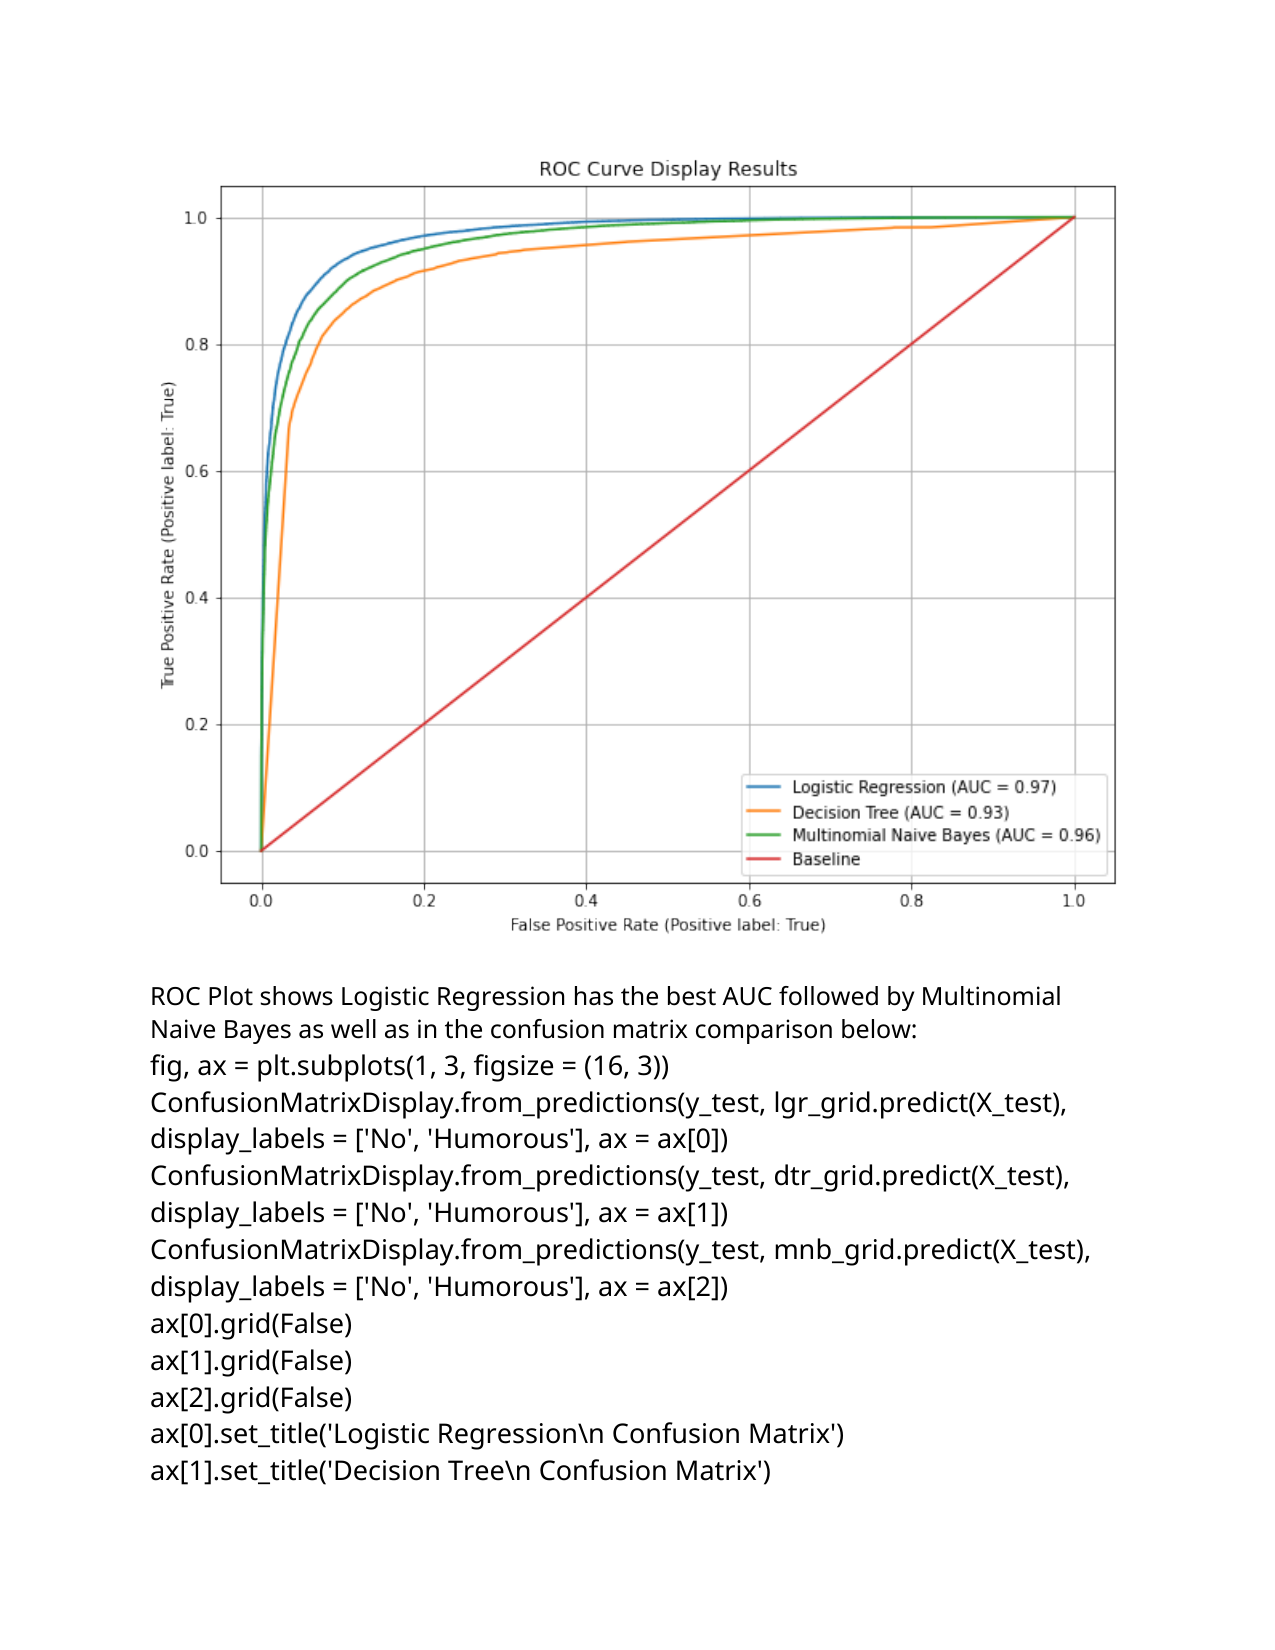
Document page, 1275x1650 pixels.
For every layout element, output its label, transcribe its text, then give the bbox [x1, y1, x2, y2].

text ConfusionMatrixDisplay.from_predictions(y_test, dtr_grid.predict(X_test), display_labels = ['No', 'Humorous'], ax = ax[1]) [150, 1157, 1125, 1231]
text ax[1].grid(False) [150, 1341, 1125, 1378]
text ROC Plot shows Logistic Regression has the best AUC followed by Multinomial Naive Bayes as well as in the confusion matrix comparison below: [150, 978, 1125, 1046]
text ax[1].set_title('Decision Tree\n Confusion Matrix') [150, 1452, 1125, 1489]
text ConfusionMatrixDisplay.from_predictions(y_test, mnb_grid.predict(X_test), display_labels = ['No', 'Humorous'], ax = ax[2]) [150, 1231, 1125, 1304]
text ax[2].grid(False) [150, 1378, 1125, 1415]
text ax[0].grid(False) [150, 1304, 1125, 1341]
text ax[0].set_title('Logistic Regression\n Confusion Matrix') [150, 1415, 1125, 1452]
picture [150, 150, 1125, 944]
text ConfusionMatrixDisplay.from_predictions(y_test, lgr_grid.predict(X_test), display_labels = ['No', 'Humorous'], ax = ax[0]) [150, 1083, 1125, 1157]
text fig, ax = plt.subplots(1, 3, figsize = (16, 3)) [150, 1046, 1125, 1083]
